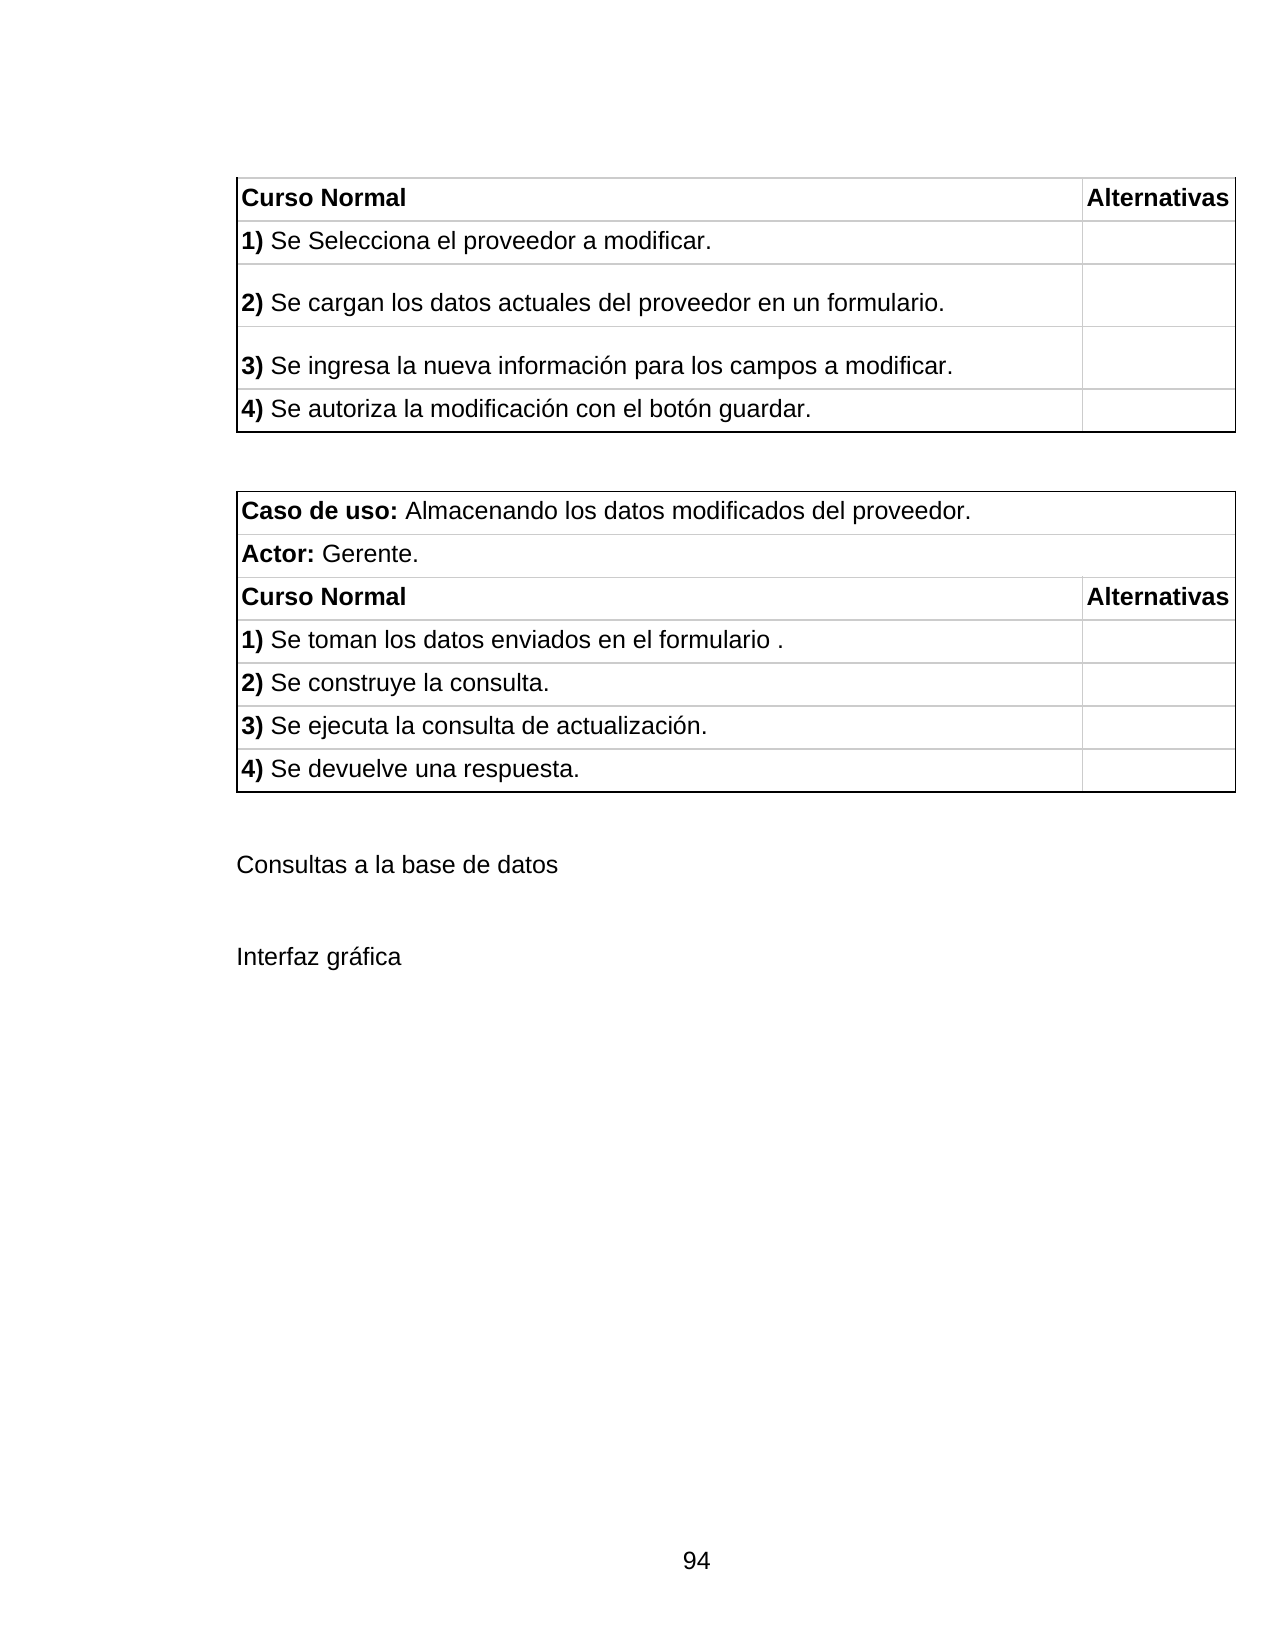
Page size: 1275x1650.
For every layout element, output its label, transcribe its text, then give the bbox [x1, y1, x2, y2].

text Interfaz gráfica [236, 942, 1157, 970]
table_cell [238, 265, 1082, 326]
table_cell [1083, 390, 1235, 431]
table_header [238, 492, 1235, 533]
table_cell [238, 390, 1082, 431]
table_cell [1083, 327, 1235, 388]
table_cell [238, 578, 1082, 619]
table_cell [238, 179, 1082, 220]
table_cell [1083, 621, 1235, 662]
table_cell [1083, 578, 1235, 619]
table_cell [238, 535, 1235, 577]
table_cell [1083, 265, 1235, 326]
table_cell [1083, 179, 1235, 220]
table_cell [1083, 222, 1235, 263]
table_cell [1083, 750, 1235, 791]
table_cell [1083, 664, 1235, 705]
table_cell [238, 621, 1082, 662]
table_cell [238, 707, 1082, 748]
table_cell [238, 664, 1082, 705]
text Consultas a la base de datos [236, 851, 1157, 879]
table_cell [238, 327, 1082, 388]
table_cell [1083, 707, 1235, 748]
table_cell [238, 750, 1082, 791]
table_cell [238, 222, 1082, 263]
